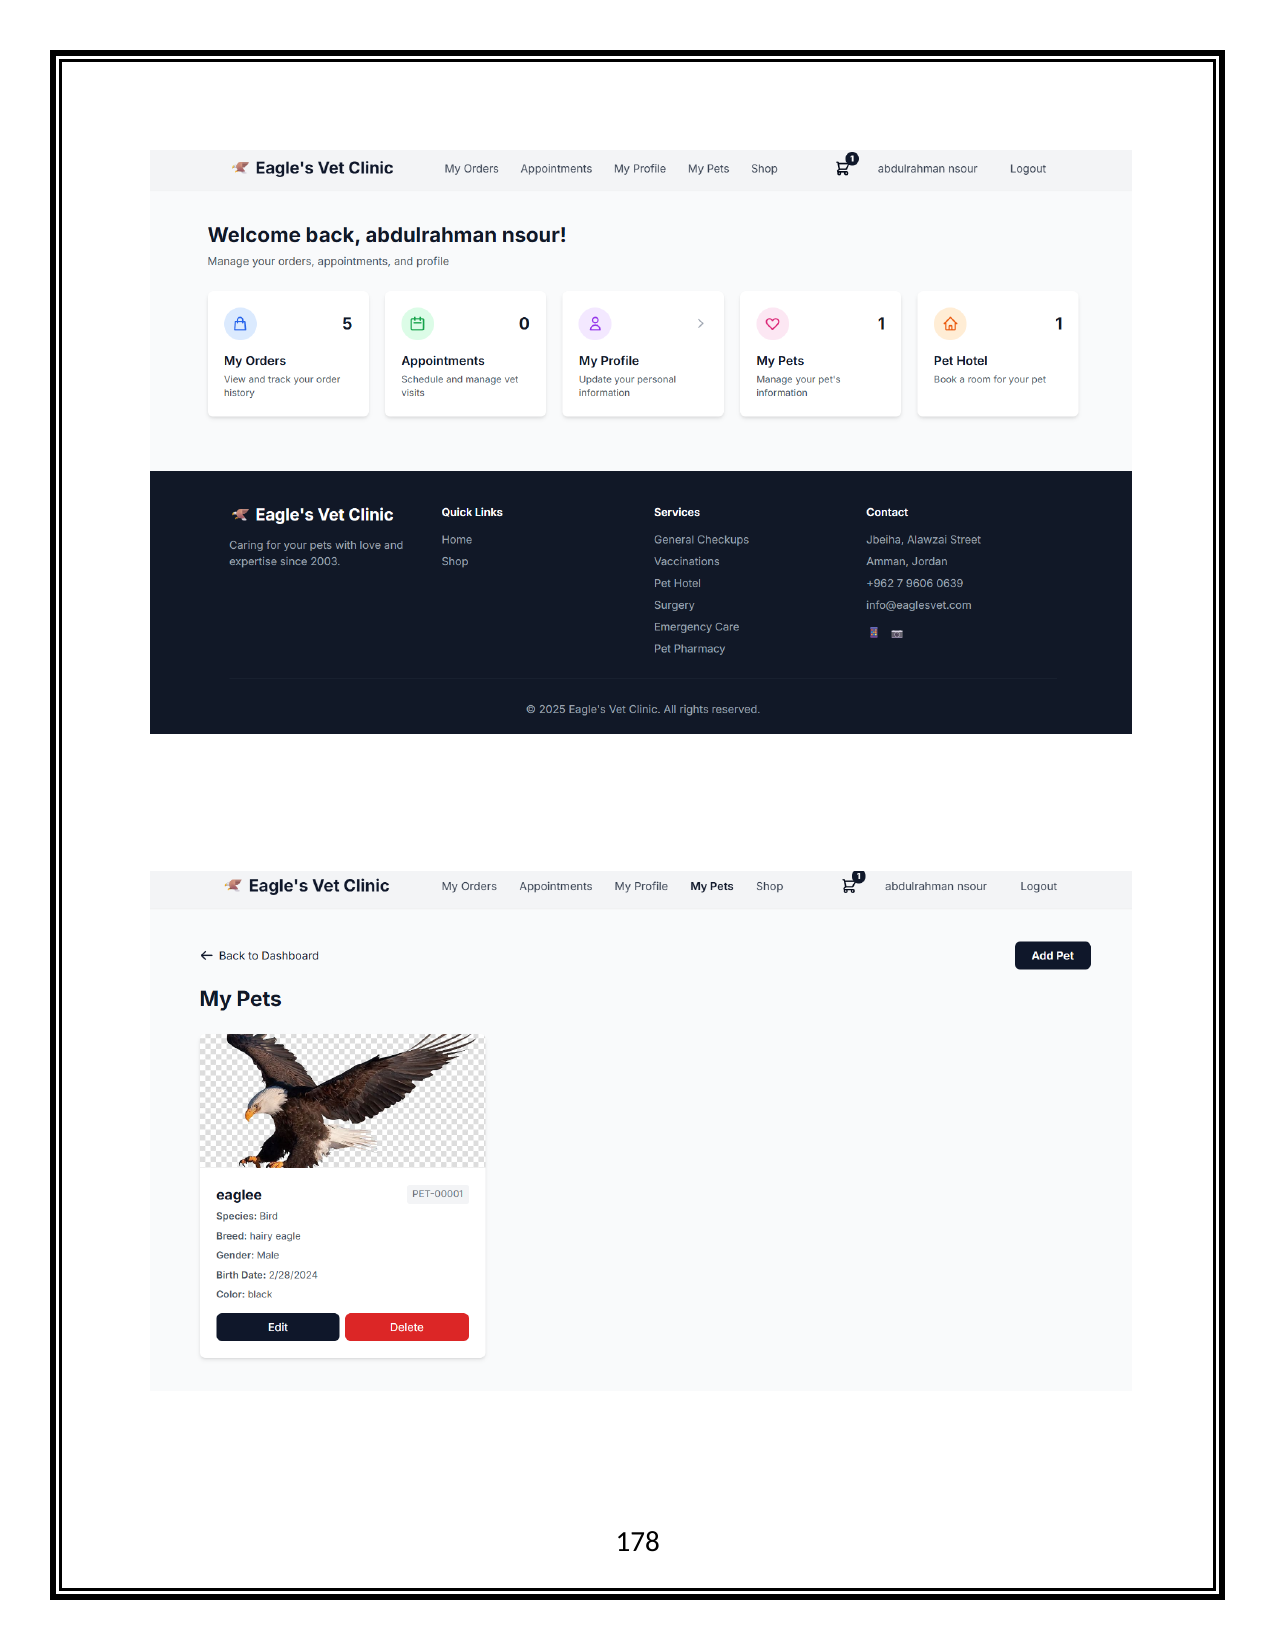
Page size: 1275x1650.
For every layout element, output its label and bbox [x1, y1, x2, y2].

picture [150, 150, 1132, 734]
picture [150, 871, 1132, 1391]
